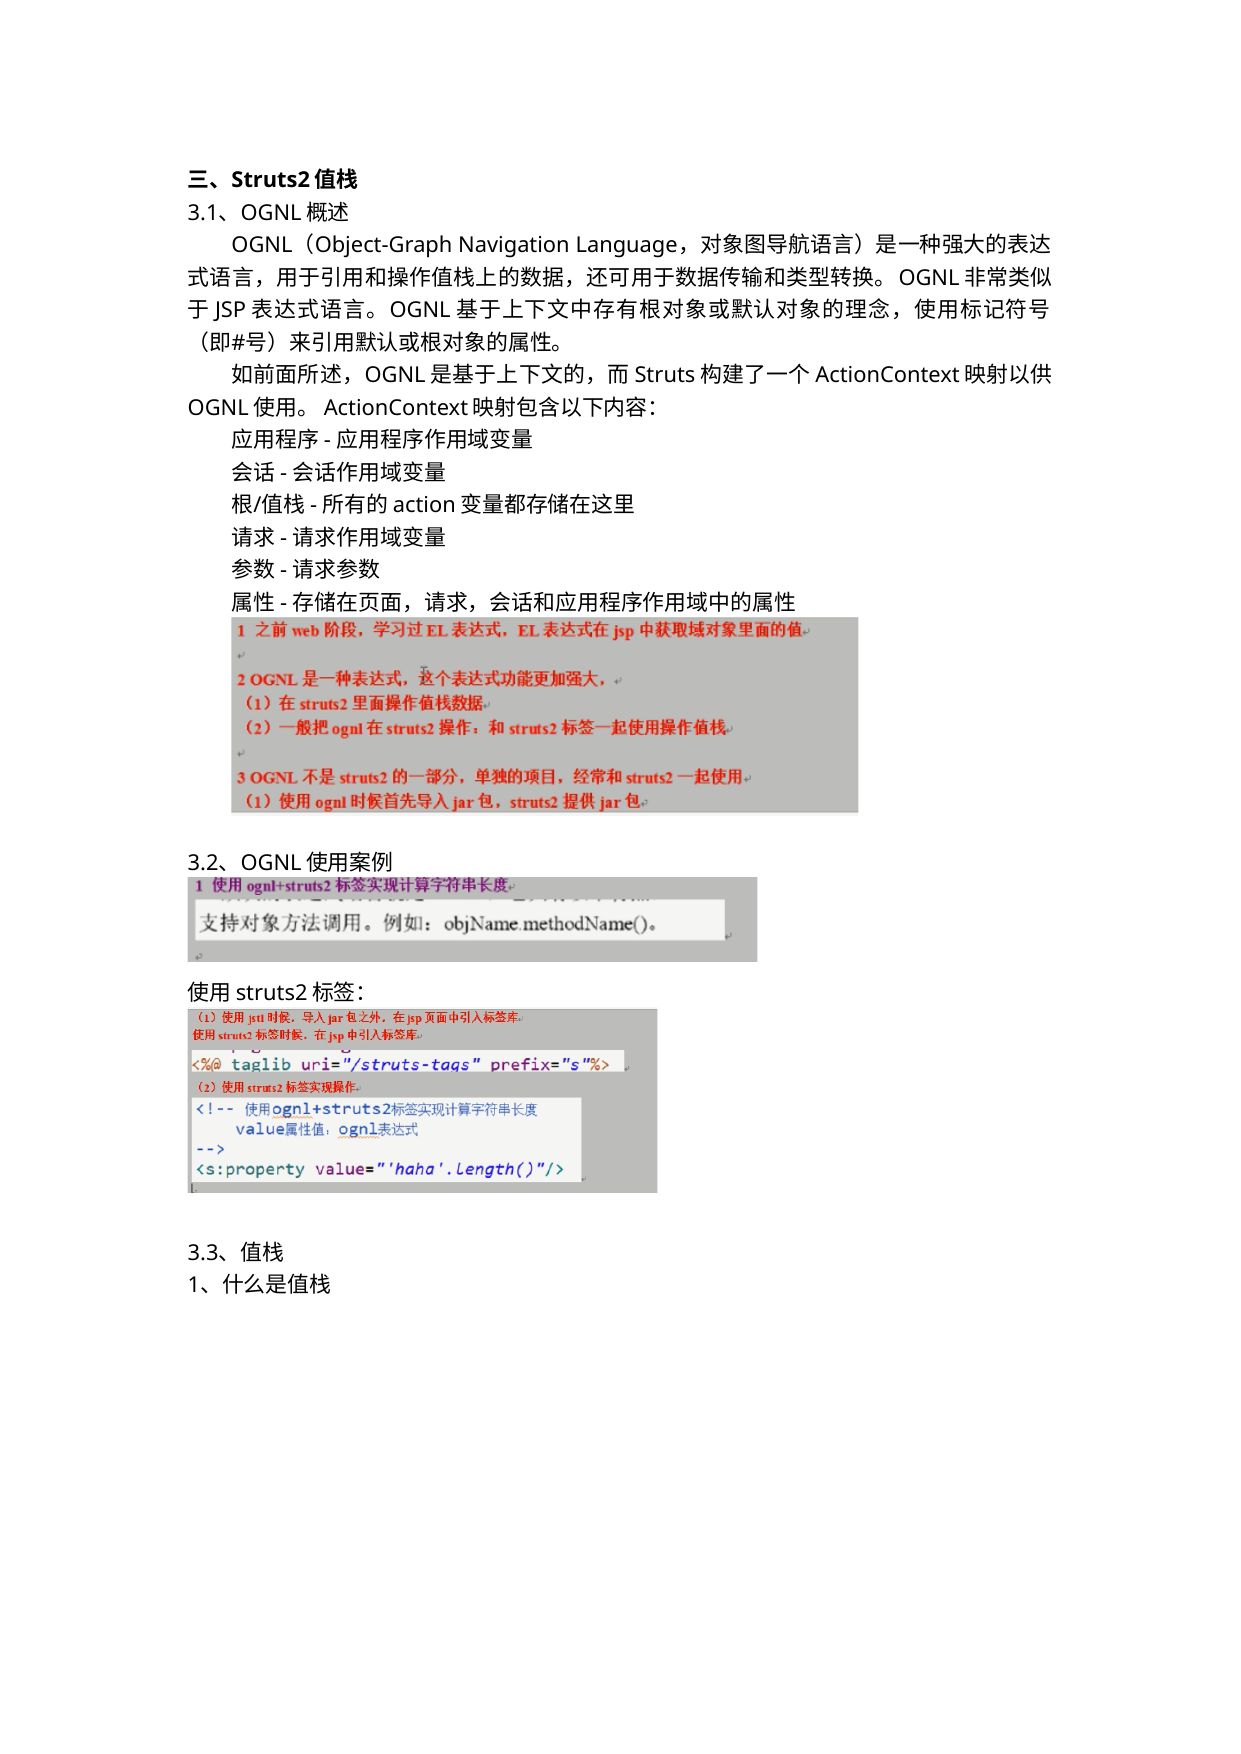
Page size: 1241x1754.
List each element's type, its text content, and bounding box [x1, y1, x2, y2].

text 3.2、OGNL使用案例 [187, 844, 1053, 877]
picture [187, 877, 758, 962]
text 属性 - 存储在页面，请求，会话和应用程序作用域中的属性 [187, 584, 1053, 617]
text 根/值栈 - 所有的action变量都存储在这里 [187, 487, 1053, 519]
picture [231, 617, 859, 816]
text 3.1、OGNL概述 [187, 194, 1053, 227]
picture [187, 1007, 658, 1193]
text 参数 - 请求参数 [187, 552, 1053, 584]
text 如前面所述，OGNL是基于上下文的，而Struts构建了一个ActionContext映射以供OGNL使用。 ActionContext映射包含以下内容： [187, 357, 1053, 422]
text 1、什么是值栈 [187, 1267, 1053, 1299]
text 应用程序 - 应用程序作用域变量 [187, 422, 1053, 454]
text 会话 - 会话作用域变量 [187, 454, 1053, 487]
text 请求 - 请求作用域变量 [187, 519, 1053, 552]
text 使用struts2标签： [187, 974, 1053, 1007]
text 三、Struts2值栈 [187, 162, 1053, 194]
text 3.3、值栈 [187, 1234, 1053, 1267]
text OGNL（Object-Graph Navigation Language，对象图导航语言）是一种强大的表达式语言，用于引用和操作值栈上的数据，还可用于数据传输和类型转换。OGNL非常类似于JSP表达式语言。OGNL基于上下文中存有根对象或默认对象的理念，使用标记符号（即#号）来引用默认或根对象的属性。 [187, 227, 1053, 357]
